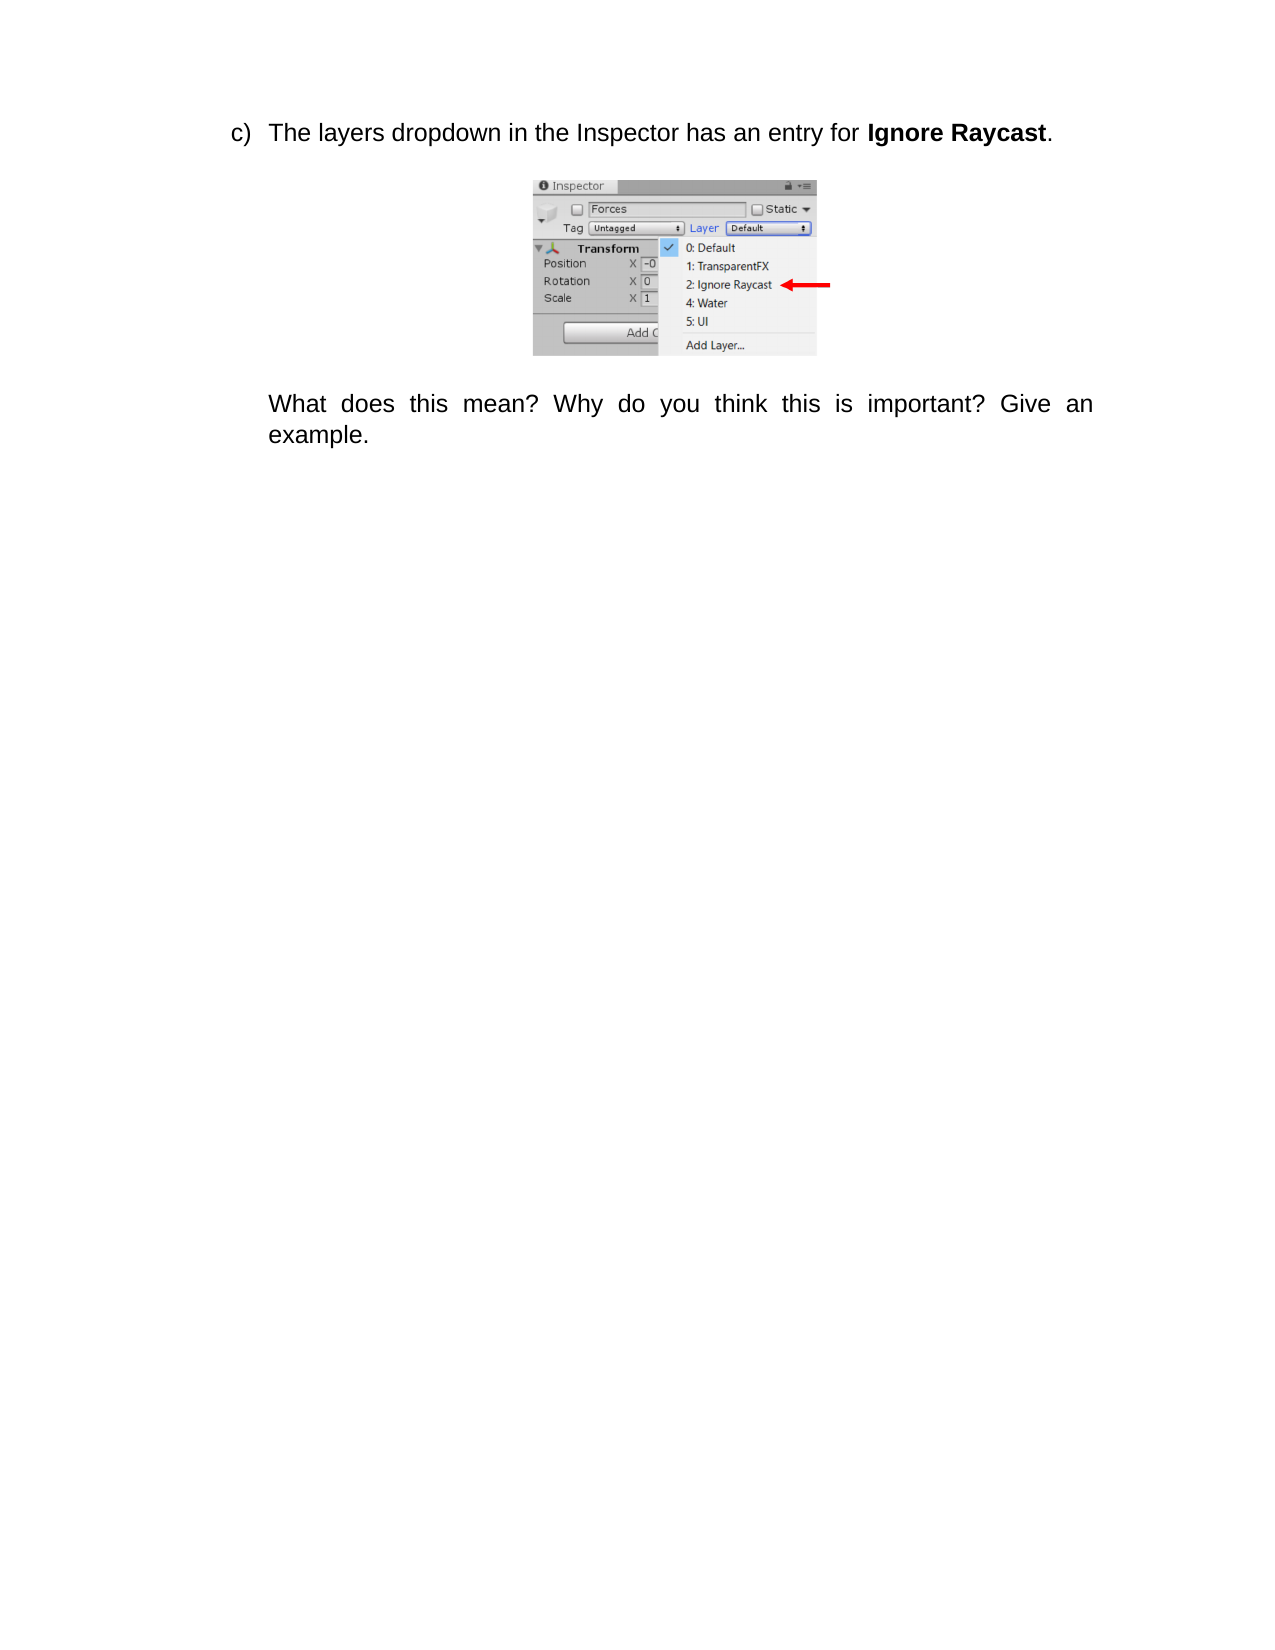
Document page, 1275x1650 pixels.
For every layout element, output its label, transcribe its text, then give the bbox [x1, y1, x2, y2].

list The layers dropdown in the Inspector has an entry for Ignore Raycast. [231, 118, 1095, 147]
list What does this mean? Why do you think this is important? Give an example. [268, 389, 1095, 449]
picture [532, 180, 831, 356]
